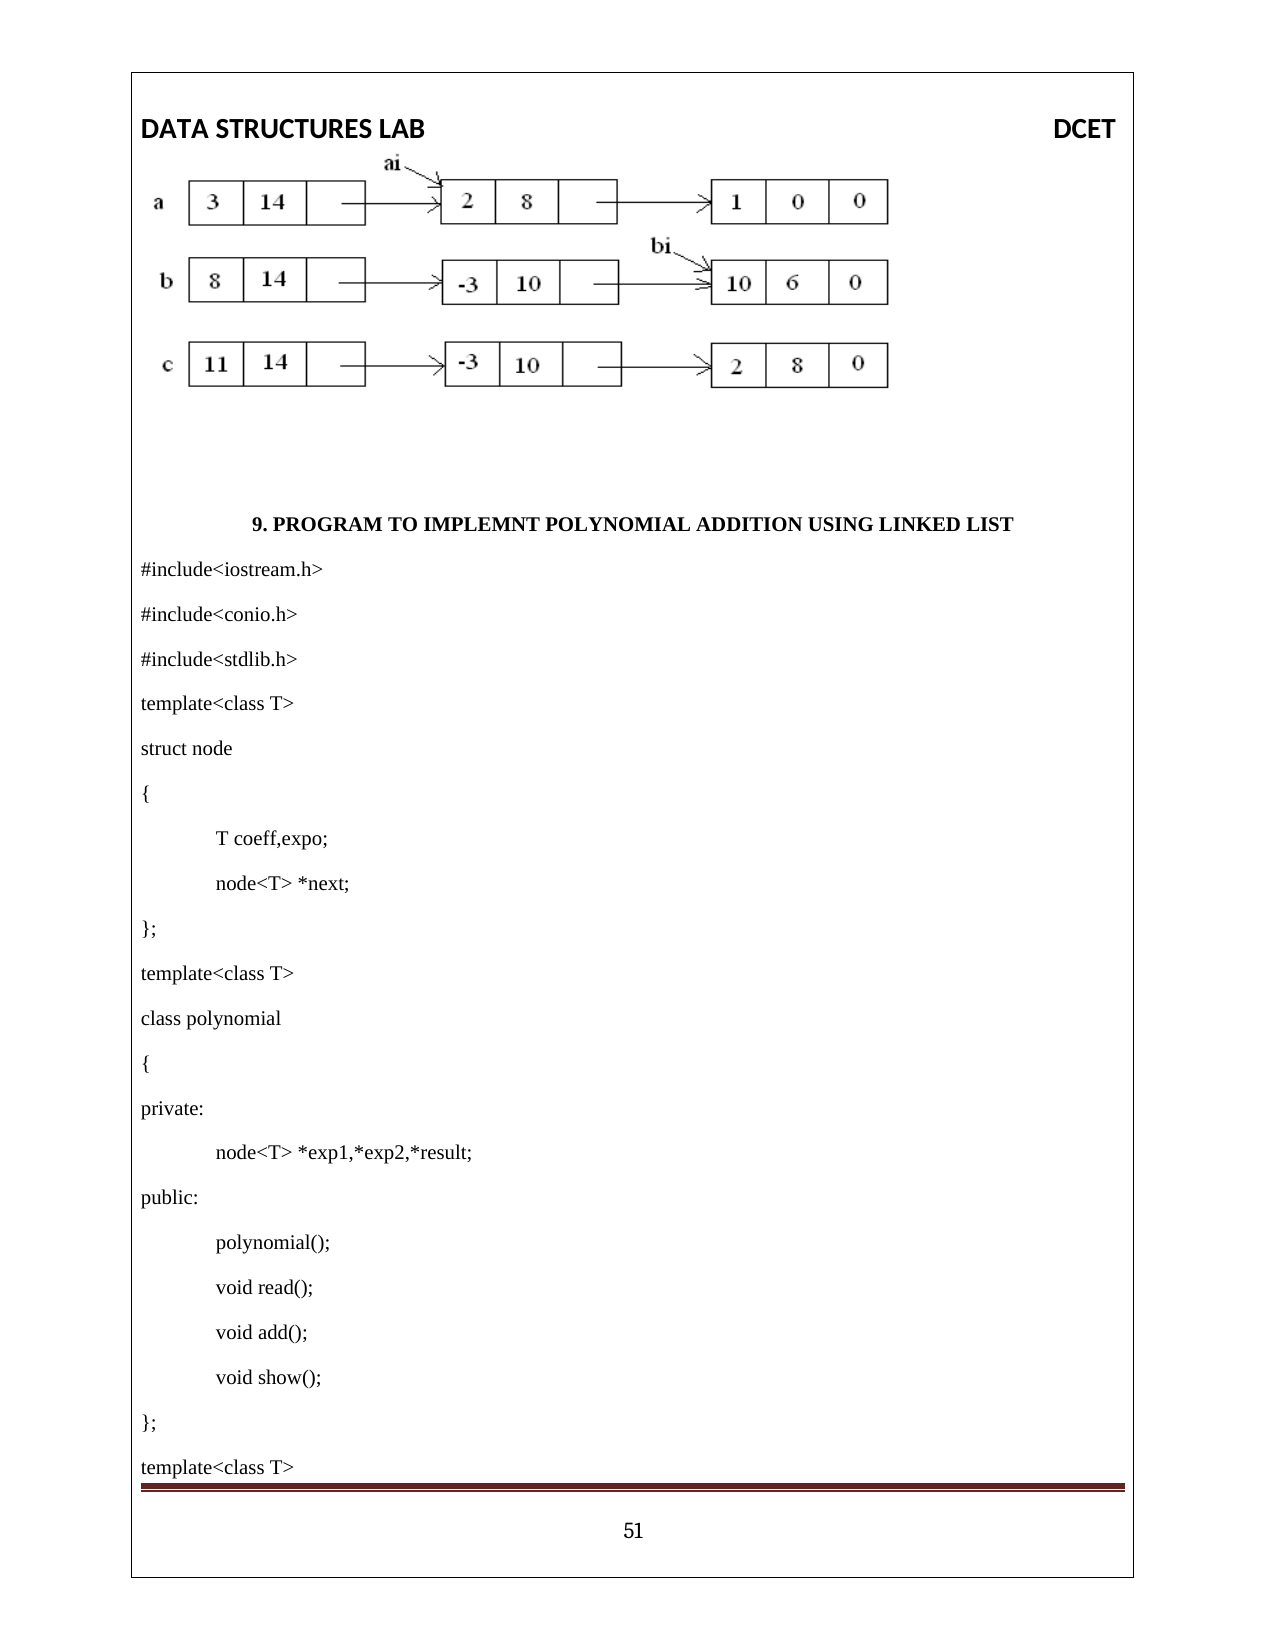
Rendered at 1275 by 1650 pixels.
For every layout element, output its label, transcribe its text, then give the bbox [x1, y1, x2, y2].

text public: [141, 1185, 1125, 1209]
text node<T> *exp1,*exp2,*result; [141, 1140, 1125, 1164]
text #include<conio.h> [141, 602, 1125, 626]
text void show(); [141, 1365, 1125, 1389]
text node<T> *next; [141, 871, 1125, 895]
text void read(); [141, 1275, 1125, 1299]
text #include<stdlib.h> [141, 646, 1125, 671]
text }; [141, 1410, 1125, 1434]
text template<class T> [141, 691, 1125, 715]
picture [140, 150, 900, 402]
text class polynomial [141, 1006, 1125, 1030]
text void add(); [141, 1320, 1125, 1344]
text template<class T> [141, 1454, 1125, 1479]
text private: [141, 1095, 1125, 1119]
text template<class T> [141, 961, 1125, 985]
text { [141, 1051, 1125, 1074]
text polynomial(); [141, 1230, 1125, 1254]
text #include<iostream.h> [141, 557, 1125, 581]
text 9. PROGRAM TO IMPLEMNT POLYNOMIAL ADDITION USING LINKED LIST [141, 512, 1125, 536]
text struct node [141, 736, 1125, 760]
text { [141, 781, 1125, 805]
text }; [141, 916, 1125, 940]
text T coeff,expo; [141, 826, 1125, 850]
